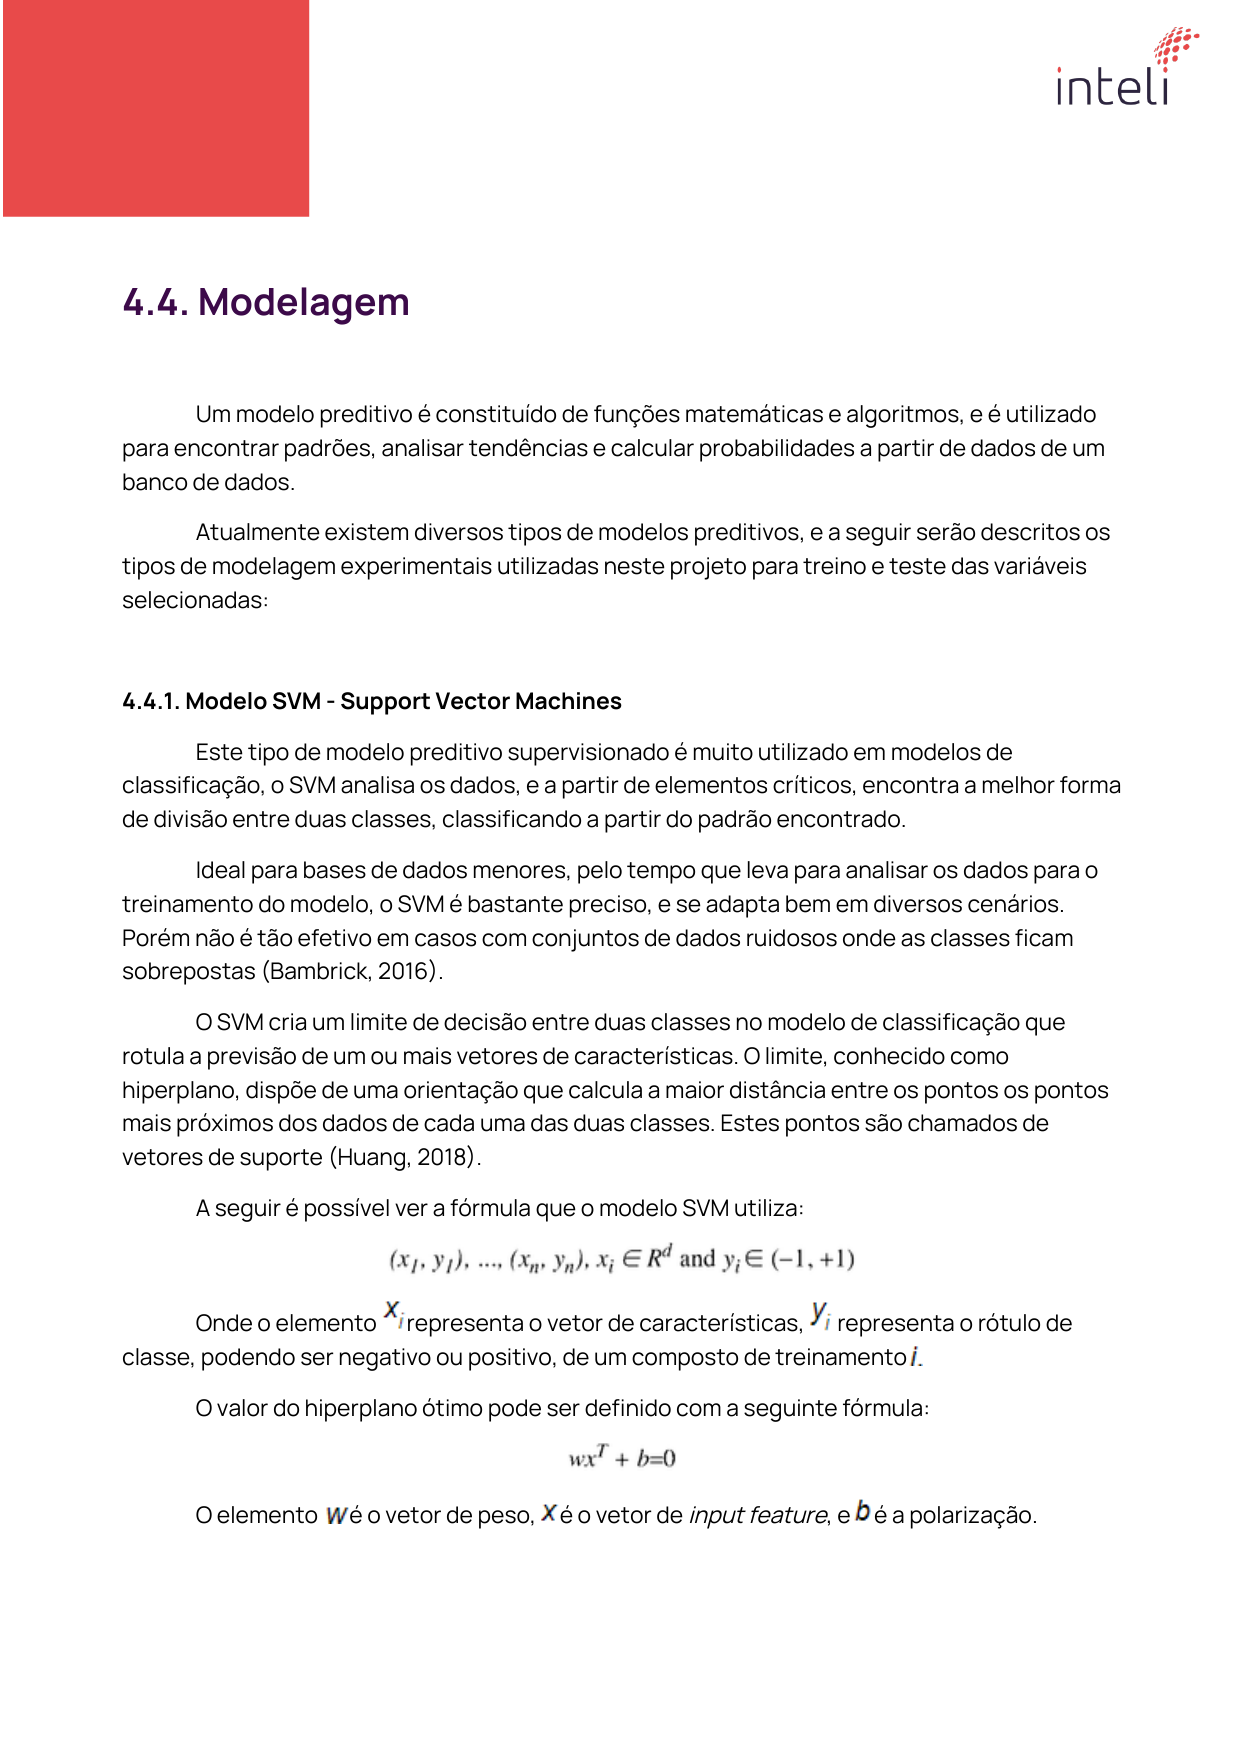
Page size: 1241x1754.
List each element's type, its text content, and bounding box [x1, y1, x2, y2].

picture [1057, 27, 1200, 105]
picture [850, 1492, 874, 1524]
text 4.4.1. Modelo SVM - Support Vector Machines [122, 685, 1122, 716]
picture [387, 1242, 857, 1279]
text A seguir é possível ver a fórmula que o modelo SVM utiliza: [122, 1192, 1122, 1223]
text O elemento é o vetor de peso, é o vetor de input feature, eé a polarização. [122, 1493, 1122, 1531]
picture [907, 1345, 923, 1366]
text Onde o elemento representa o vetor de características, representa o rótulo de classe, podendo ser negativo ou positivo, de um composto de treinamento [122, 1297, 1122, 1372]
text Atualmente existem diversos tipos de modelos preditivos, e a seguir serão descritos os tipos de modelagem experimentais utilizadas neste projeto para treino e teste das variáveis selecionadas: [122, 516, 1122, 615]
picture [809, 1298, 833, 1332]
picture [567, 1442, 677, 1471]
text Este tipo de modelo preditivo supervisionado é muito utilizado em modelos de classificação, o SVM analisa os dados, e a partir de elementos críticos, encontra a melhor forma de divisão entre duas classes, classificando a partir do padrão encontrado. [122, 736, 1122, 834]
text Ideal para bases de dados menores, pelo tempo que leva para analisar os dados para o treinamento do modelo, o SVM é bastante preciso, e se adapta bem em diversos cenários. Porém não é tão efetivo em casos com conjuntos de dados ruidosos onde as classes ficam sobrepostas (Bambrick, 2016). [122, 854, 1122, 987]
picture [322, 1503, 350, 1524]
text 4.4. Modelagem [122, 276, 1122, 327]
text O SVM cria um limite de decisão entre duas classes no modelo de classificação que rotula a previsão de um ou mais vetores de características. O limite, conhecido como hiperplano, dispõe de uma orientação que calcula a maior distância entre os pontos os pontos mais próximos dos dados de cada uma das duas classes. Estes pontos são chamados de vetores de suporte (Huang, 2018). [122, 1006, 1122, 1173]
picture [540, 1497, 560, 1524]
picture [3, 0, 310, 217]
text O valor do hiperplano ótimo pode ser definido com a seguinte fórmula: [122, 1392, 1122, 1423]
text Um modelo preditivo é constituído de funções matemáticas e algoritmos, e é utilizado para encontrar padrões, analisar tendências e calcular probabilidades a partir de dados de um banco de dados. [122, 398, 1122, 497]
picture [381, 1297, 407, 1332]
